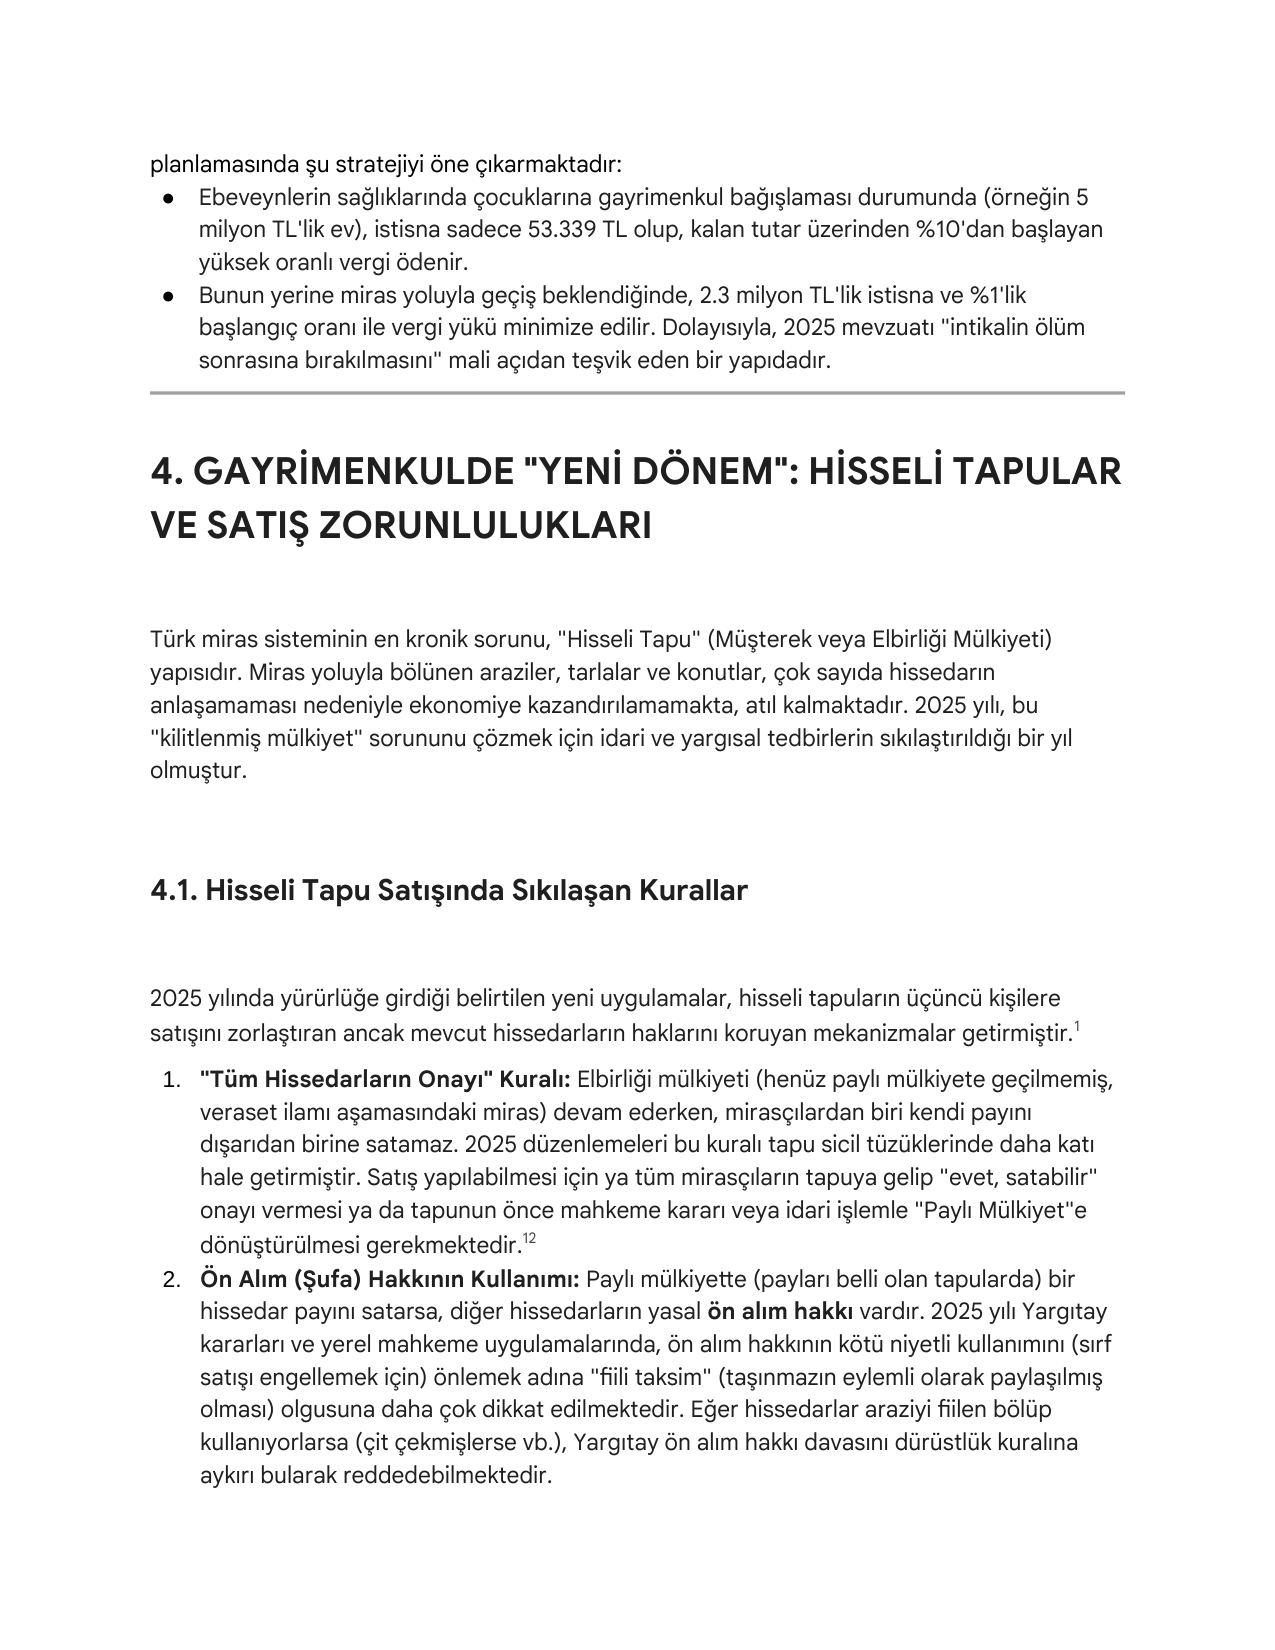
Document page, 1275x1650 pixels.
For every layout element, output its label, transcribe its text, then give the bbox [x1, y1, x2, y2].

subtitle 4. GAYRİMENKULDE "YENİ DÖNEM": HİSSELİ TAPULAR VE SATIŞ ZORUNLULUKLARI [150, 448, 1125, 549]
text Türk miras sisteminin en kronik sorunu, "Hisseli Tapu" (Müşterek veya Elbirliği Mülkiyeti) yapısıdır. Miras yoluyla bölünen araziler, tarlalar ve konutlar, çok sayıda hissedarın anlaşamaması nedeniyle ekonomiye kazandırılamamakta, atıl kalmaktadır. 2025 yılı, bu "kilitlenmiş mülkiyet" sorununu çözmek için idari ve yargısal tedbirlerin sıkılaştırıldığı bir yıl olmuştur. [150, 626, 1125, 785]
list Ebeveynlerin sağlıklarında çocuklarına gayrimenkul bağışlaması durumunda (örneğin 5 milyon TL'lik ev), istisna sadece 53.339 TL olup, kalan tutar üzerinden %10'dan başlayan yüksek oranlı vergi ödenir. [161, 183, 1125, 277]
list "Tüm Hissedarların Onayı" Kuralı: Elbirliği mülkiyeti (henüz paylı mülkiyete geçilmemiş, veraset ilamı aşamasındaki miras) devam ederken, mirasçılardan biri kendi payını dışarıdan birine satamaz. 2025 düzenlemeleri bu kuralı tapu sicil tüzüklerinde daha katı hale getirmiştir. Satış yapılabilmesi için ya tüm mirasçıların tapuya gelip "evet, satabilir" onayı vermesi ya da tapunun önce mahkeme kararı veya idari işlemle "Paylı Mülkiyet"e dönüştürülmesi gerekmektedir.12 [162, 1065, 1125, 1260]
text 2025 yılında yürürlüğe girdiği belirtilen yeni uygulamalar, hisseli tapuların üçüncü kişilere satışını zorlaştıran ancak mevcut hissedarların haklarını koruyan mekanizmalar getirmiştir.1 [150, 984, 1125, 1048]
subtitle 4.1. Hisseli Tapu Satışında Sıkılaşan Kurallar [150, 872, 1125, 908]
list Ön Alım (Şufa) Hakkının Kullanımı: Paylı mülkiyette (payları belli olan tapularda) bir hissedar payını satarsa, diğer hissedarların yasal ön alım hakkı vardır. 2025 yılı Yargıtay kararları ve yerel mahkeme uygulamalarında, ön alım hakkının kötü niyetli kullanımını (sırf satışı engellemek için) önlemek adına "fiili taksim" (taşınmazın eylemli olarak paylaşılmış olması) olgusuna daha çok dikkat edilmektedir. Eğer hissedarlar araziyi fiilen bölüp kullanıyorlarsa (çit çekmişlerse vb.), Yargıtay ön alım hakkı davasını dürüstlük kuralına aykırı bularak reddedebilmektedir. [162, 1265, 1125, 1490]
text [150, 150, 1125, 179]
list Bunun yerine miras yoluyla geçiş beklendiğinde, 2.3 milyon TL'lik istisna ve %1'lik başlangıç oranı ile vergi yükü minimize edilir. Dolayısıyla, 2025 mevzuatı "intikalin ölüm sonrasına bırakılmasını" mali açıdan teşvik eden bir yapıdadır. [161, 281, 1125, 375]
